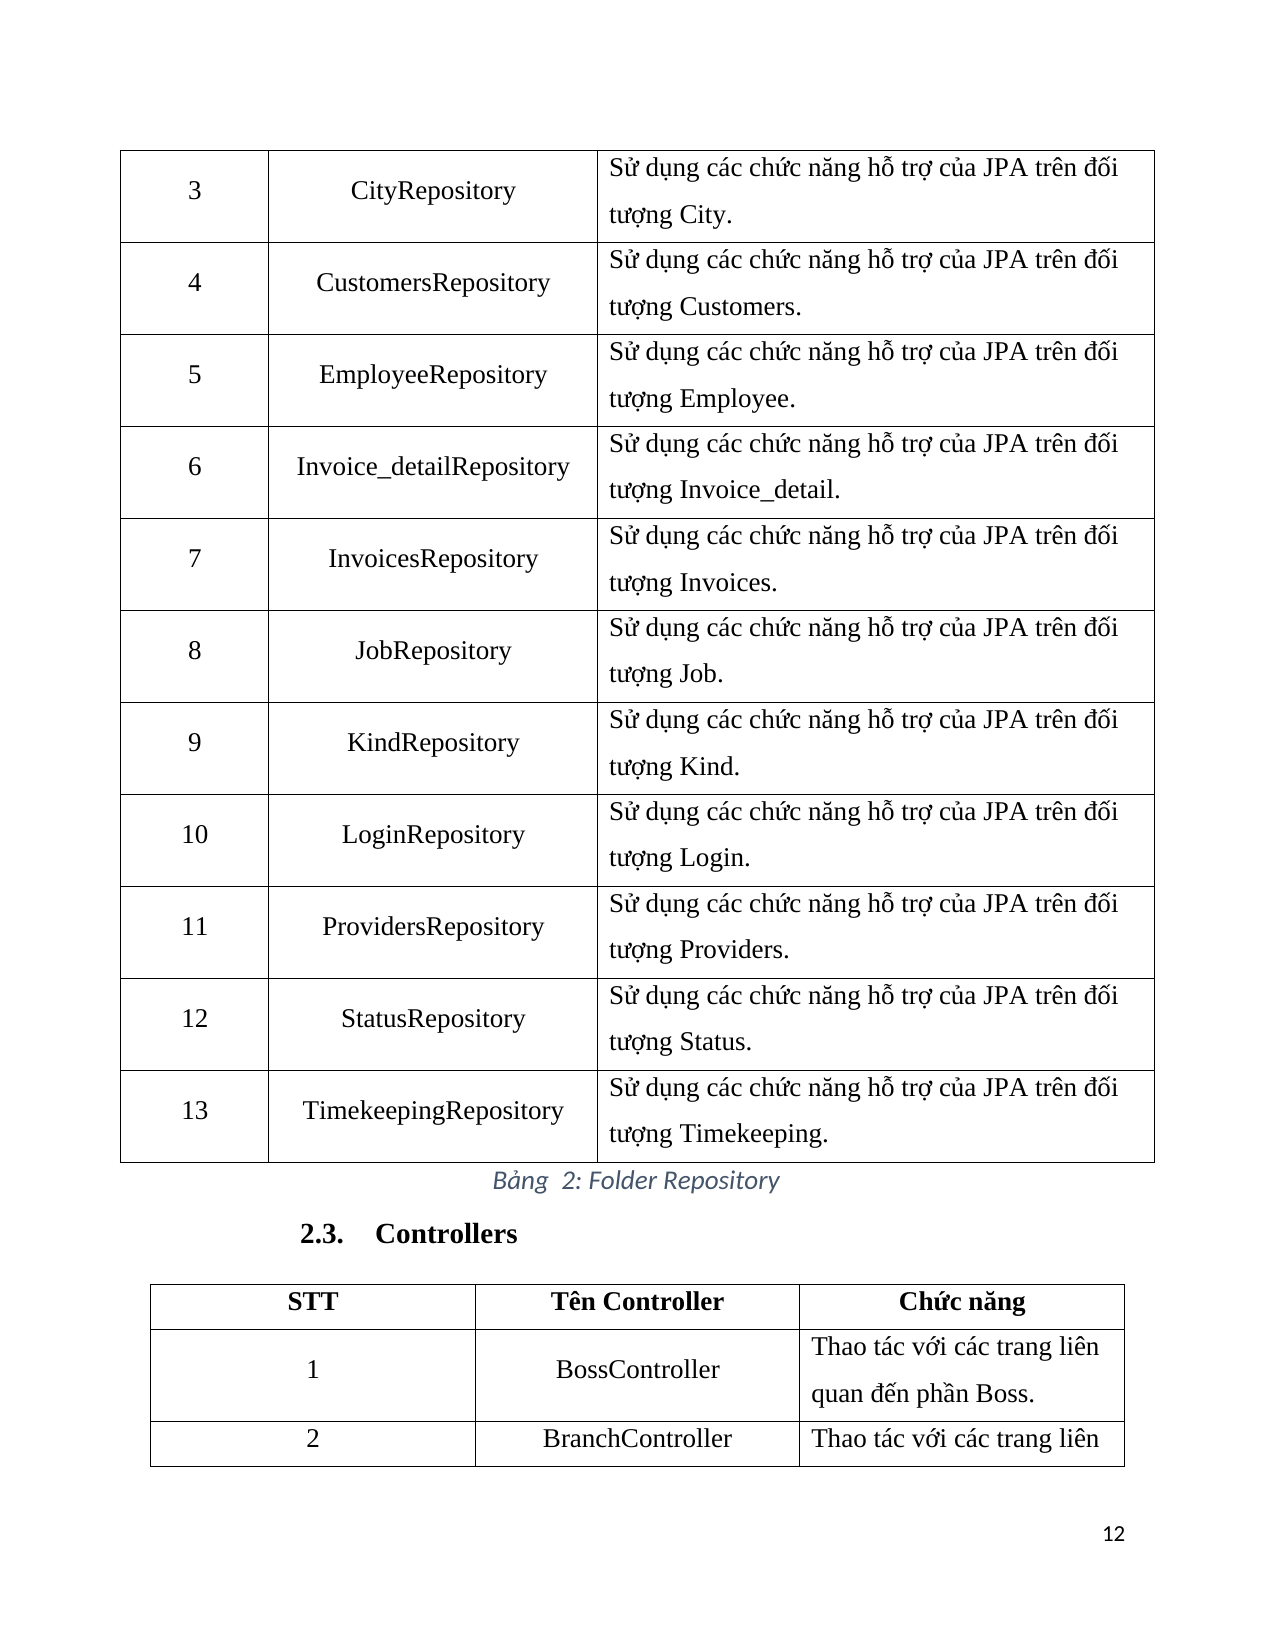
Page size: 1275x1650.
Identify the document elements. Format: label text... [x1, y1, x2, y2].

text Bảng 2: Folder Repository [150, 1163, 1125, 1196]
table_cell 3 [121, 151, 268, 242]
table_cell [800, 1422, 1124, 1466]
table_cell 11 [121, 887, 268, 978]
table_cell 10 [121, 795, 268, 886]
table_cell BossController [476, 1330, 799, 1421]
table_cell StatusRepository [269, 979, 597, 1070]
table_cell 1 [151, 1330, 475, 1421]
table_cell Sử dụng các chức năng hỗ trợ của JPA trên đối tượng Customers. [598, 243, 1154, 334]
list Controllers [300, 1217, 1125, 1250]
table_cell Thao tác với các trang liên quan đến phần Boss. [800, 1330, 1124, 1421]
table_cell 4 [121, 243, 268, 334]
table_cell 5 [121, 335, 268, 426]
table_cell BranchController [476, 1422, 799, 1466]
table_cell 7 [121, 519, 268, 610]
table_cell Sử dụng các chức năng hỗ trợ của JPA trên đối tượng Invoices. [598, 519, 1154, 610]
table_cell Sử dụng các chức năng hỗ trợ của JPA trên đối tượng Employee. [598, 335, 1154, 426]
table_header STT [151, 1285, 475, 1329]
table_cell JobRepository [269, 611, 597, 702]
table_cell 13 [121, 1071, 268, 1162]
table_cell Sử dụng các chức năng hỗ trợ của JPA trên đối tượng Providers. [598, 887, 1154, 978]
table_cell 9 [121, 703, 268, 794]
table_cell TimekeepingRepository [269, 1071, 597, 1162]
table_header Chức năng [800, 1285, 1124, 1329]
table_cell ProvidersRepository [269, 887, 597, 978]
table_cell KindRepository [269, 703, 597, 794]
table_cell Sử dụng các chức năng hỗ trợ của JPA trên đối tượng Status. [598, 979, 1154, 1070]
table_cell CityRepository [269, 151, 597, 242]
table_header Tên Controller [476, 1285, 799, 1329]
table_cell EmployeeRepository [269, 335, 597, 426]
table_cell Sử dụng các chức năng hỗ trợ của JPA trên đối tượng City. [598, 151, 1154, 242]
table_cell InvoicesRepository [269, 519, 597, 610]
table_cell Invoice_detailRepository [269, 427, 597, 518]
table_cell Sử dụng các chức năng hỗ trợ của JPA trên đối tượng Invoice_detail. [598, 427, 1154, 518]
table_cell 2 [151, 1422, 475, 1466]
table_cell Sử dụng các chức năng hỗ trợ của JPA trên đối tượng Login. [598, 795, 1154, 886]
table_cell Sử dụng các chức năng hỗ trợ của JPA trên đối tượng Timekeeping. [598, 1071, 1154, 1162]
table_cell 8 [121, 611, 268, 702]
table_cell CustomersRepository [269, 243, 597, 334]
table_cell Sử dụng các chức năng hỗ trợ của JPA trên đối tượng Job. [598, 611, 1154, 702]
table_cell LoginRepository [269, 795, 597, 886]
table_cell 6 [121, 427, 268, 518]
table_cell 12 [121, 979, 268, 1070]
table_cell Sử dụng các chức năng hỗ trợ của JPA trên đối tượng Kind. [598, 703, 1154, 794]
